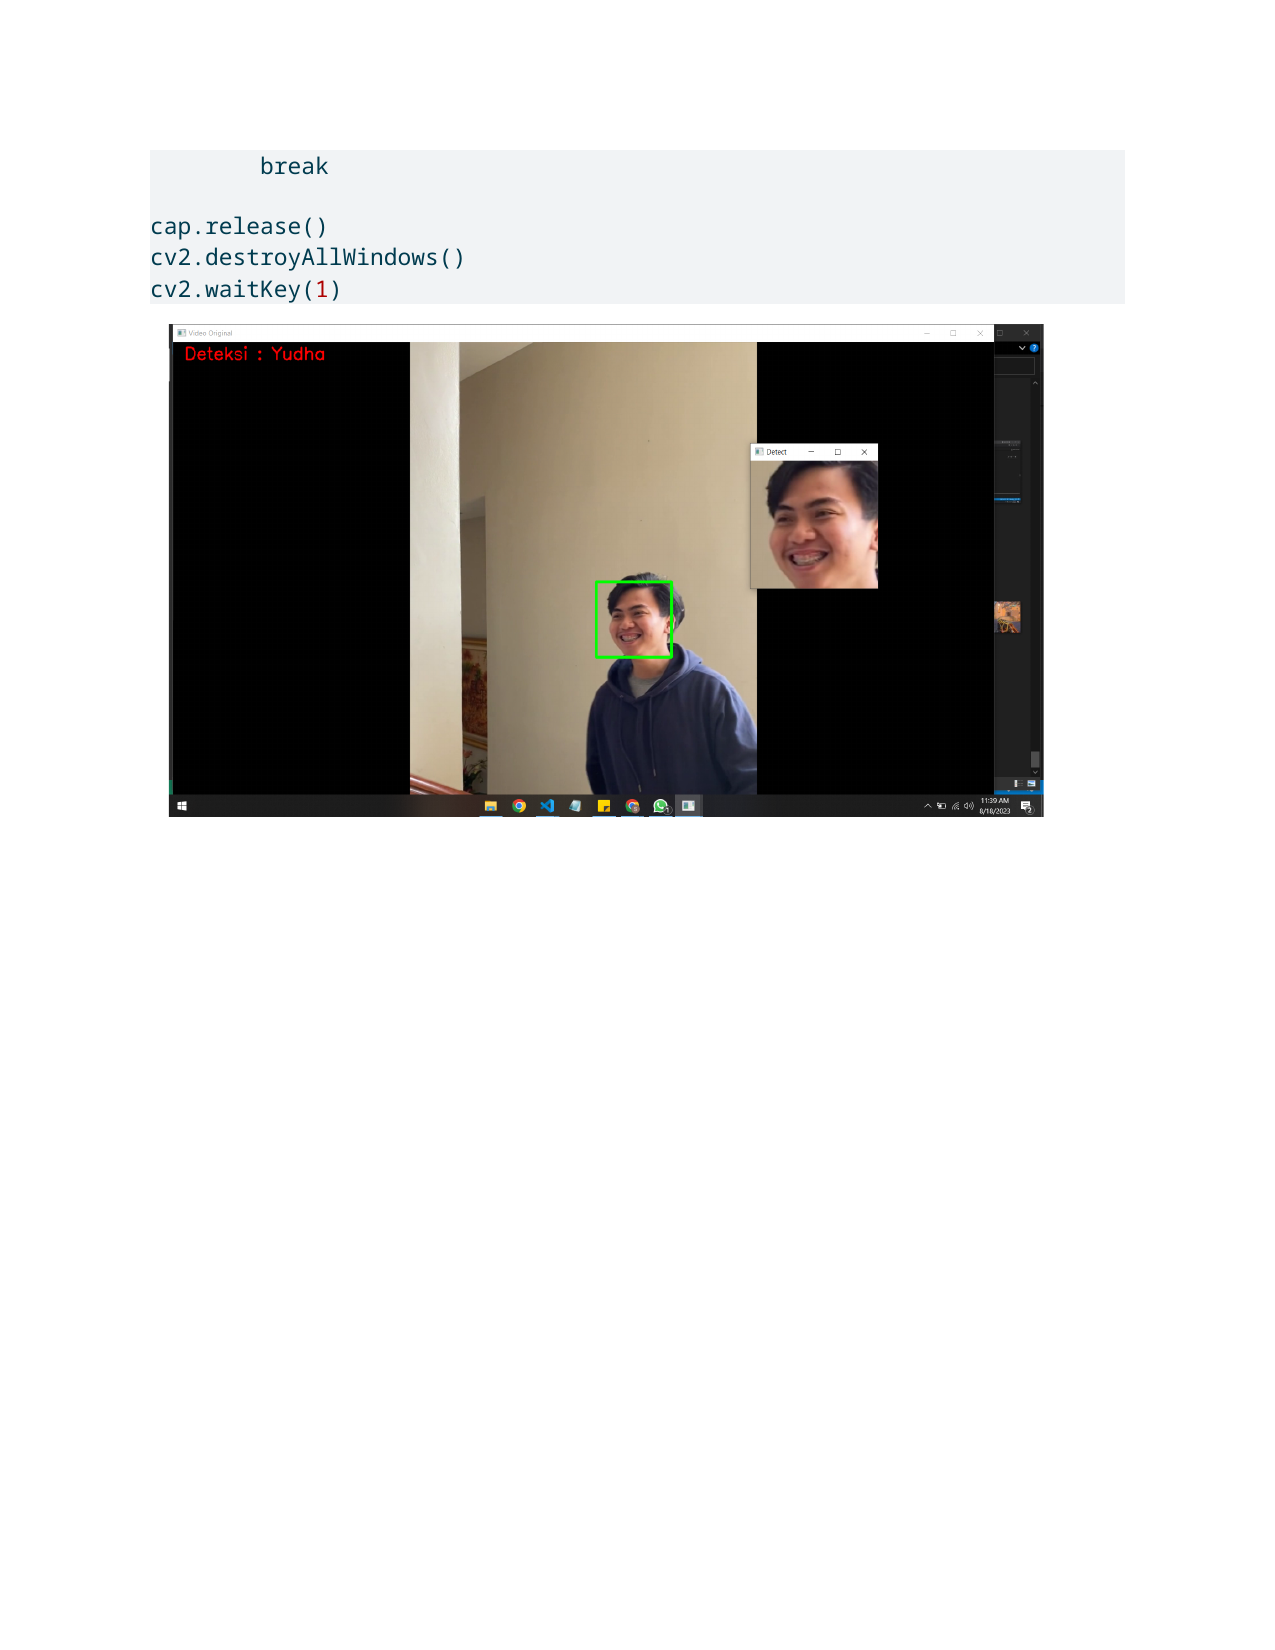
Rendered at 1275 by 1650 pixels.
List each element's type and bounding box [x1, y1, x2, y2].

text [150, 150, 1125, 304]
picture [168, 324, 1044, 817]
